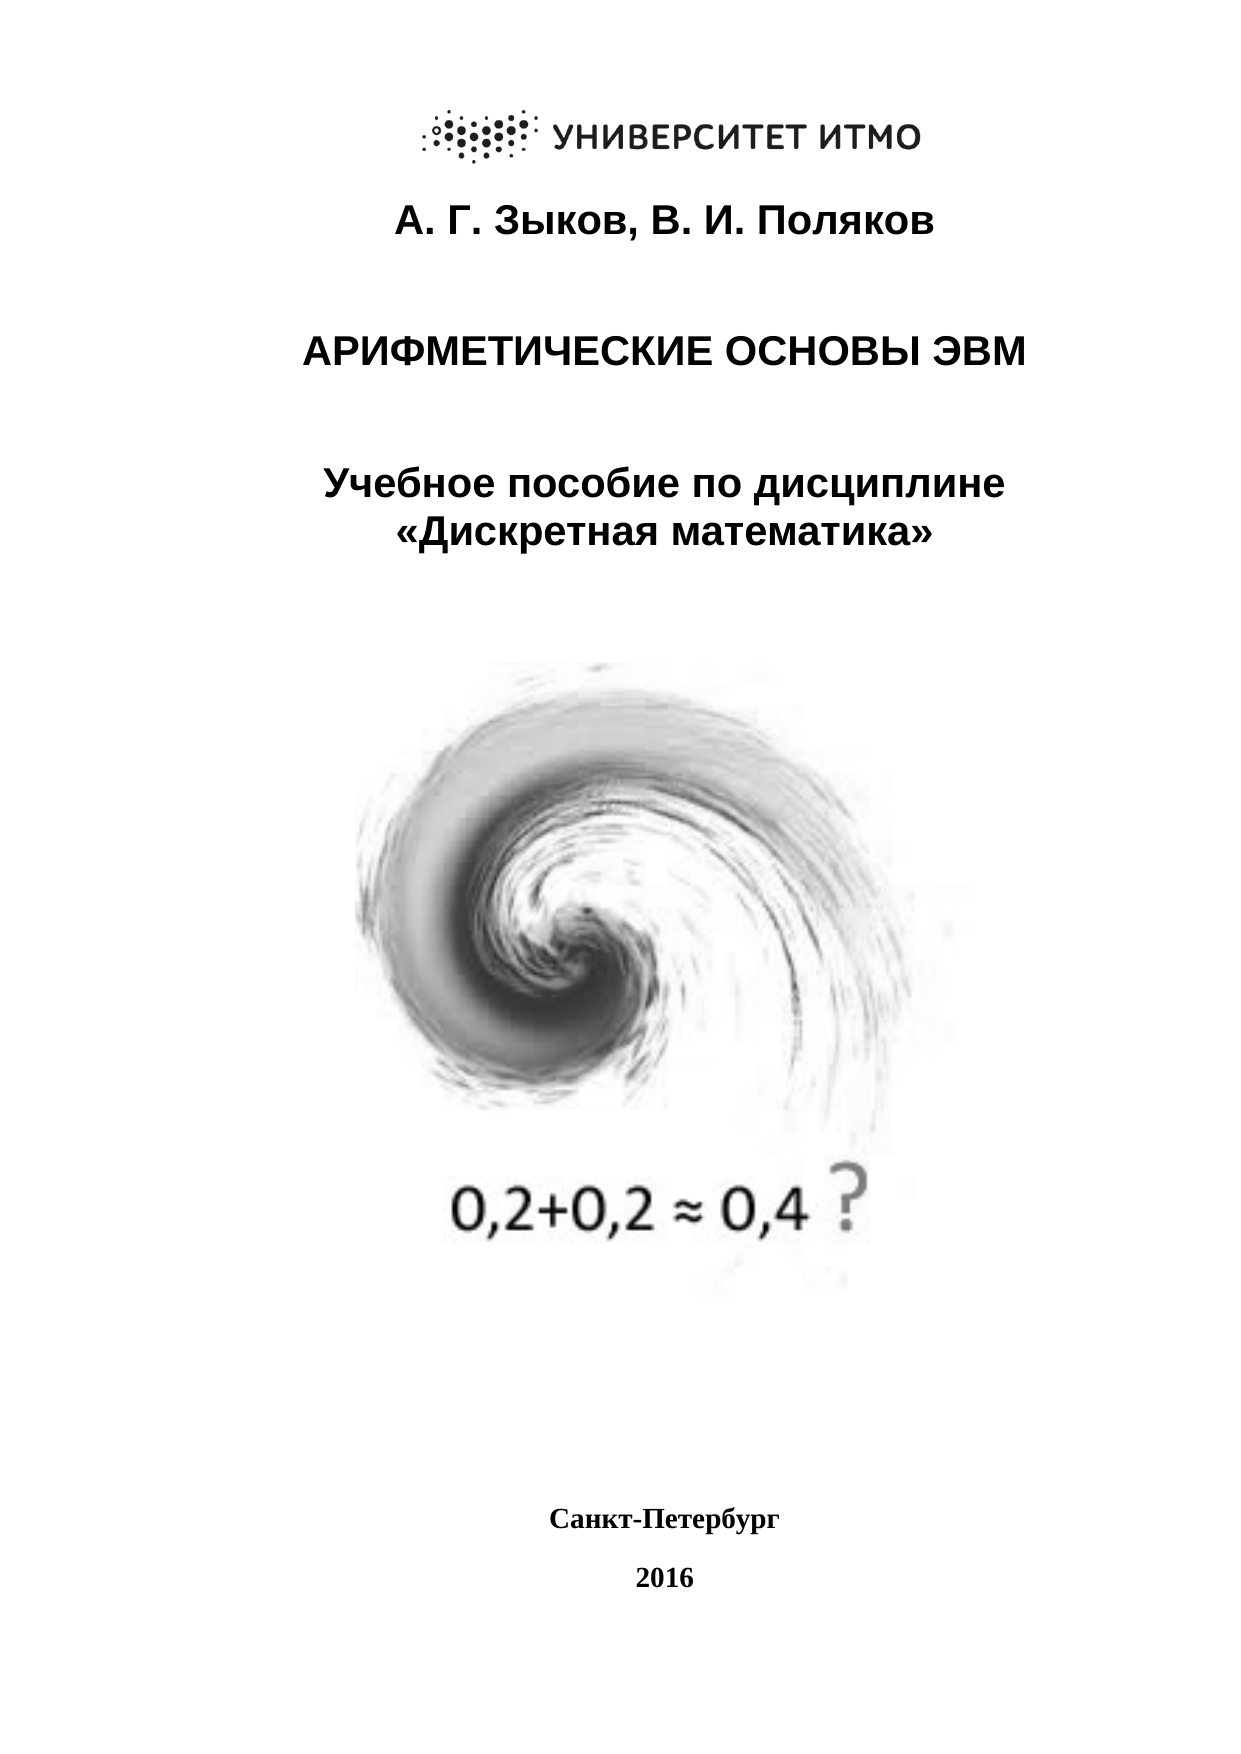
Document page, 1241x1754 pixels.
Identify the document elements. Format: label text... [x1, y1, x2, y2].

subtitle «Дискретная математика» [177, 506, 1152, 554]
text Санкт-Петербург [177, 1501, 1152, 1535]
text АРИФМЕТИЧЕСКИЕ ОСНОВЫ ЭВМ [177, 326, 1152, 374]
picture [395, 83, 947, 171]
picture [355, 662, 974, 1301]
text 2016 [177, 1560, 1152, 1593]
subtitle Учебное пособие по дисциплине [177, 458, 1152, 506]
text А. Г. Зыков, В. И. Поляков [177, 143, 1152, 243]
